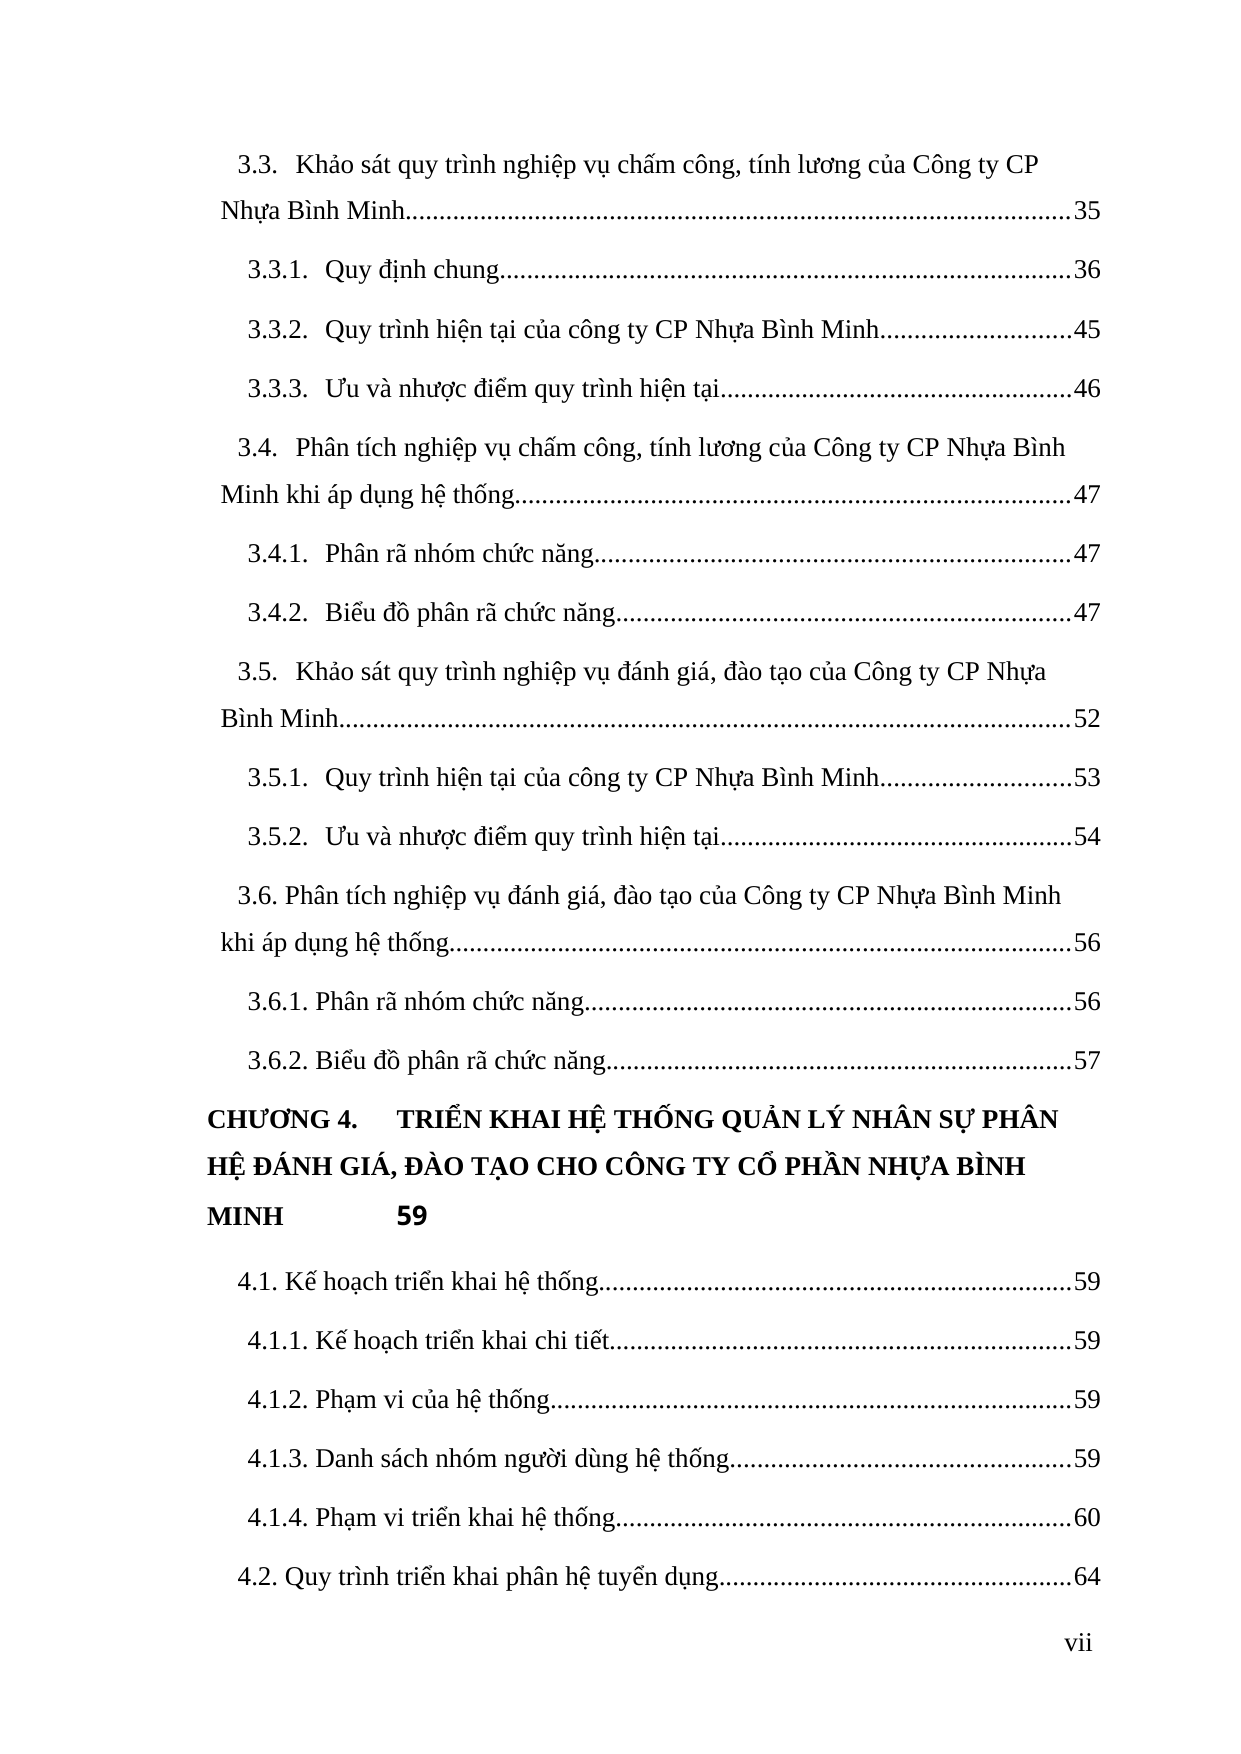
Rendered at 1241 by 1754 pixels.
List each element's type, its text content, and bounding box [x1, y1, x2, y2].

text 4.2. Quy trình triển khai phân hệ tuyển dụng 64 [220, 1561, 1092, 1592]
text 3.3.1. Quy định chung 36 [247, 253, 1092, 285]
text 4.1.2. Phạm vi của hệ thống 59 [247, 1383, 1092, 1414]
text 4.1. Kế hoạch triển khai hệ thống 59 [220, 1265, 1092, 1296]
text 4.1.3. Danh sách nhóm người dùng hệ thống 59 [247, 1442, 1092, 1473]
text 3.3. Khảo sát quy trình nghiệp vụ chấm công, tính lương của Công ty CP Nhựa Bình Minh 35 [220, 148, 1092, 226]
text 4.1.1. Kế hoạch triển khai chi tiết 59 [247, 1324, 1092, 1355]
text 3.4.2. Biểu đồ phân rã chức năng 47 [247, 596, 1092, 627]
text 3.4. Phân tích nghiệp vụ chấm công, tính lương của Công ty CP Nhựa Bình Minh khi áp dụng hệ thống 47 [220, 431, 1092, 509]
text 3.6.1. Phân rã nhóm chức năng 56 [247, 985, 1092, 1016]
text 3.4.1. Phân rã nhóm chức năng 47 [247, 537, 1092, 568]
text 3.3.3. Ưu và nhược điểm quy trình hiện tại 46 [247, 372, 1092, 403]
text CHƯƠNG 4. TRIỂN KHAI HỆ THỐNG QUẢN LÝ NHÂN SỰ PHÂN HỆ ĐÁNH GIÁ, ĐÀO TẠO CHO CÔNG TY CỔ PHẦN NHỰA BÌNH MINH 59 [207, 1103, 1092, 1234]
text 3.5. Khảo sát quy trình nghiệp vụ đánh giá, đào tạo của Công ty CP Nhựa Bình Minh 52 [220, 655, 1092, 733]
text 3.5.2. Ưu và nhược điểm quy trình hiện tại 54 [247, 820, 1092, 851]
text 3.6. Phân tích nghiệp vụ đánh giá, đào tạo của Công ty CP Nhựa Bình Minh khi áp dụng hệ thống 56 [220, 879, 1092, 957]
text 3.3.2. Quy trình hiện tại của công ty CP Nhựa Bình Minh 45 [247, 313, 1092, 344]
text 3.6.2. Biểu đồ phân rã chức năng 57 [247, 1044, 1092, 1076]
text 4.1.4. Phạm vi triển khai hệ thống 60 [247, 1501, 1092, 1532]
text 3.5.1. Quy trình hiện tại của công ty CP Nhựa Bình Minh 53 [247, 761, 1092, 792]
